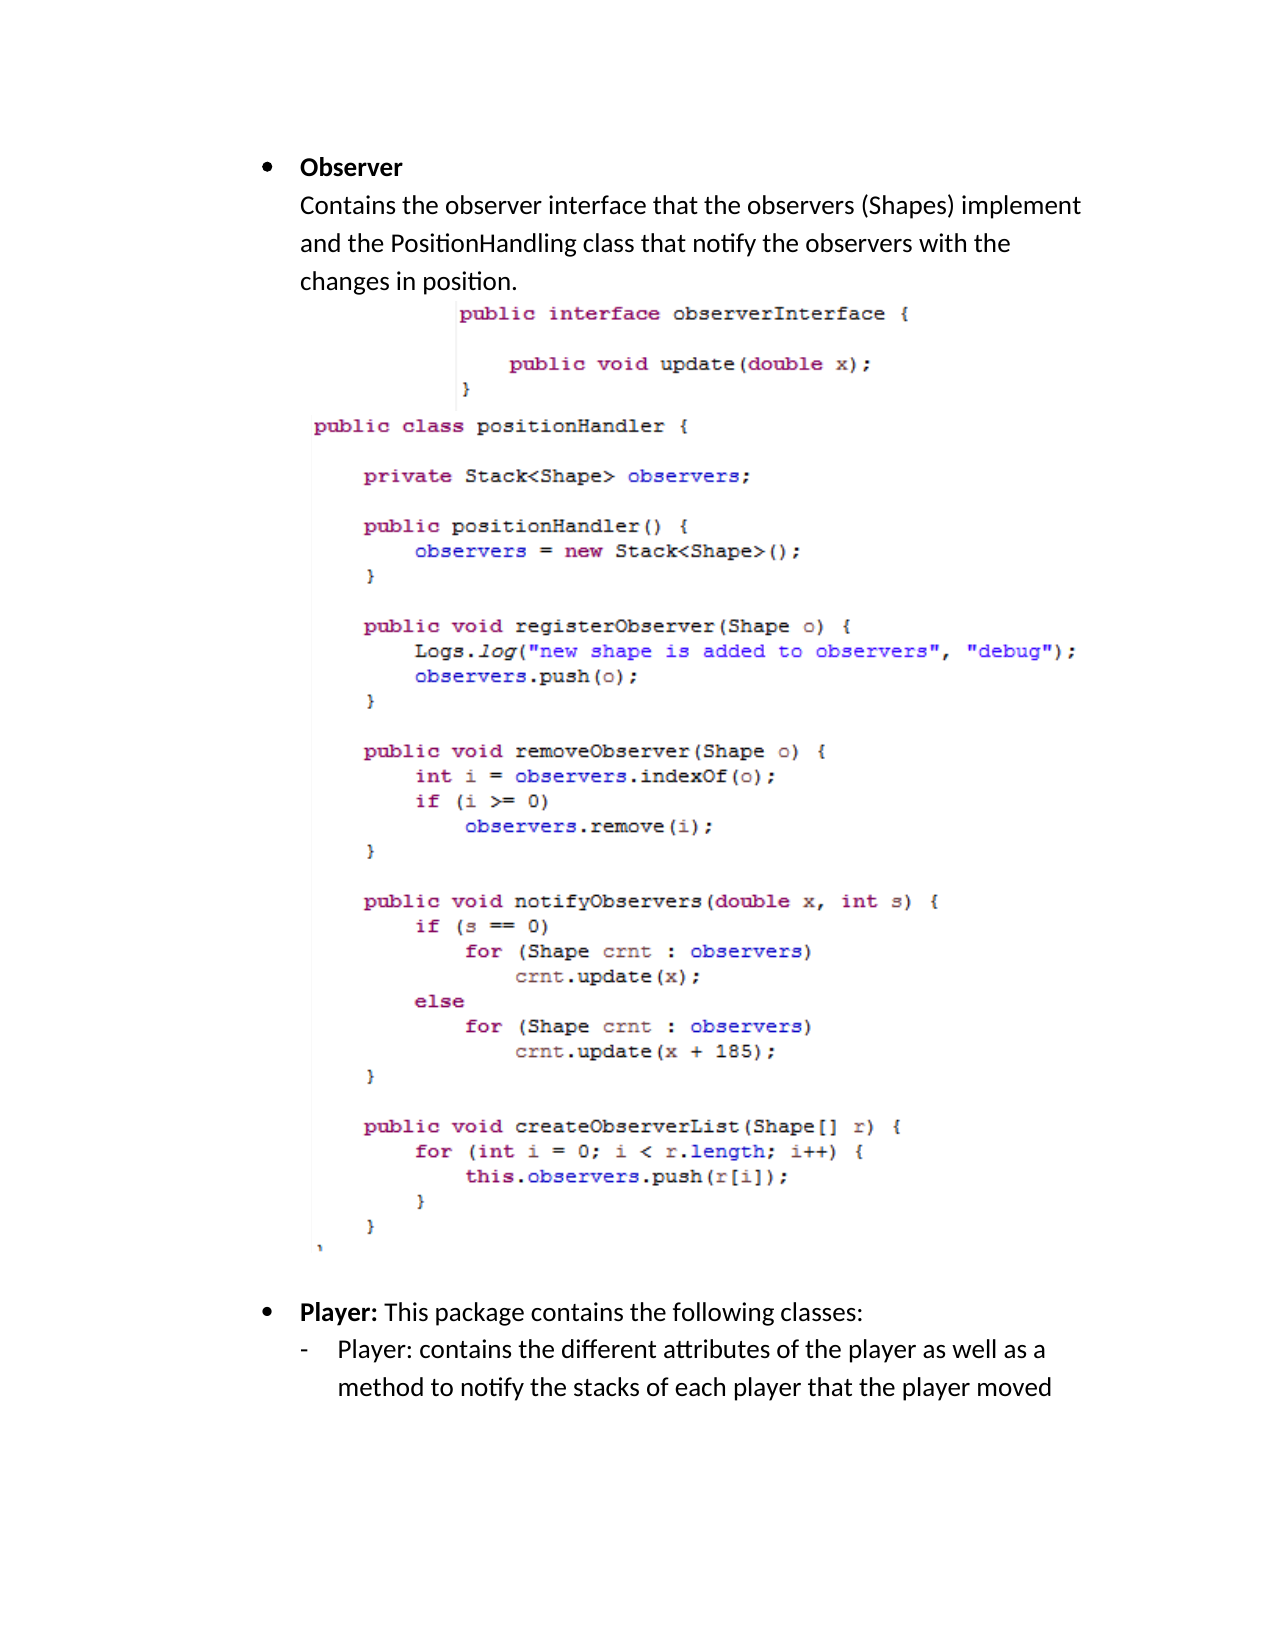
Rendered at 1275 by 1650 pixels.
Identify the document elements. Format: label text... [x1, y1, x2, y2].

list Player: contains the different attributes of the player as well as a method to notify the stacks of each player that the player moved [300, 1333, 1087, 1404]
picture [454, 301, 933, 411]
list Observer [262, 150, 1087, 183]
list Player: This package contains the following classes: [262, 1295, 1087, 1328]
list Contains the observer interface that the observers (Shapes) implement and the PositionHandling class that notify the observers with the changes in position. [300, 188, 1087, 297]
picture [311, 415, 1077, 1253]
